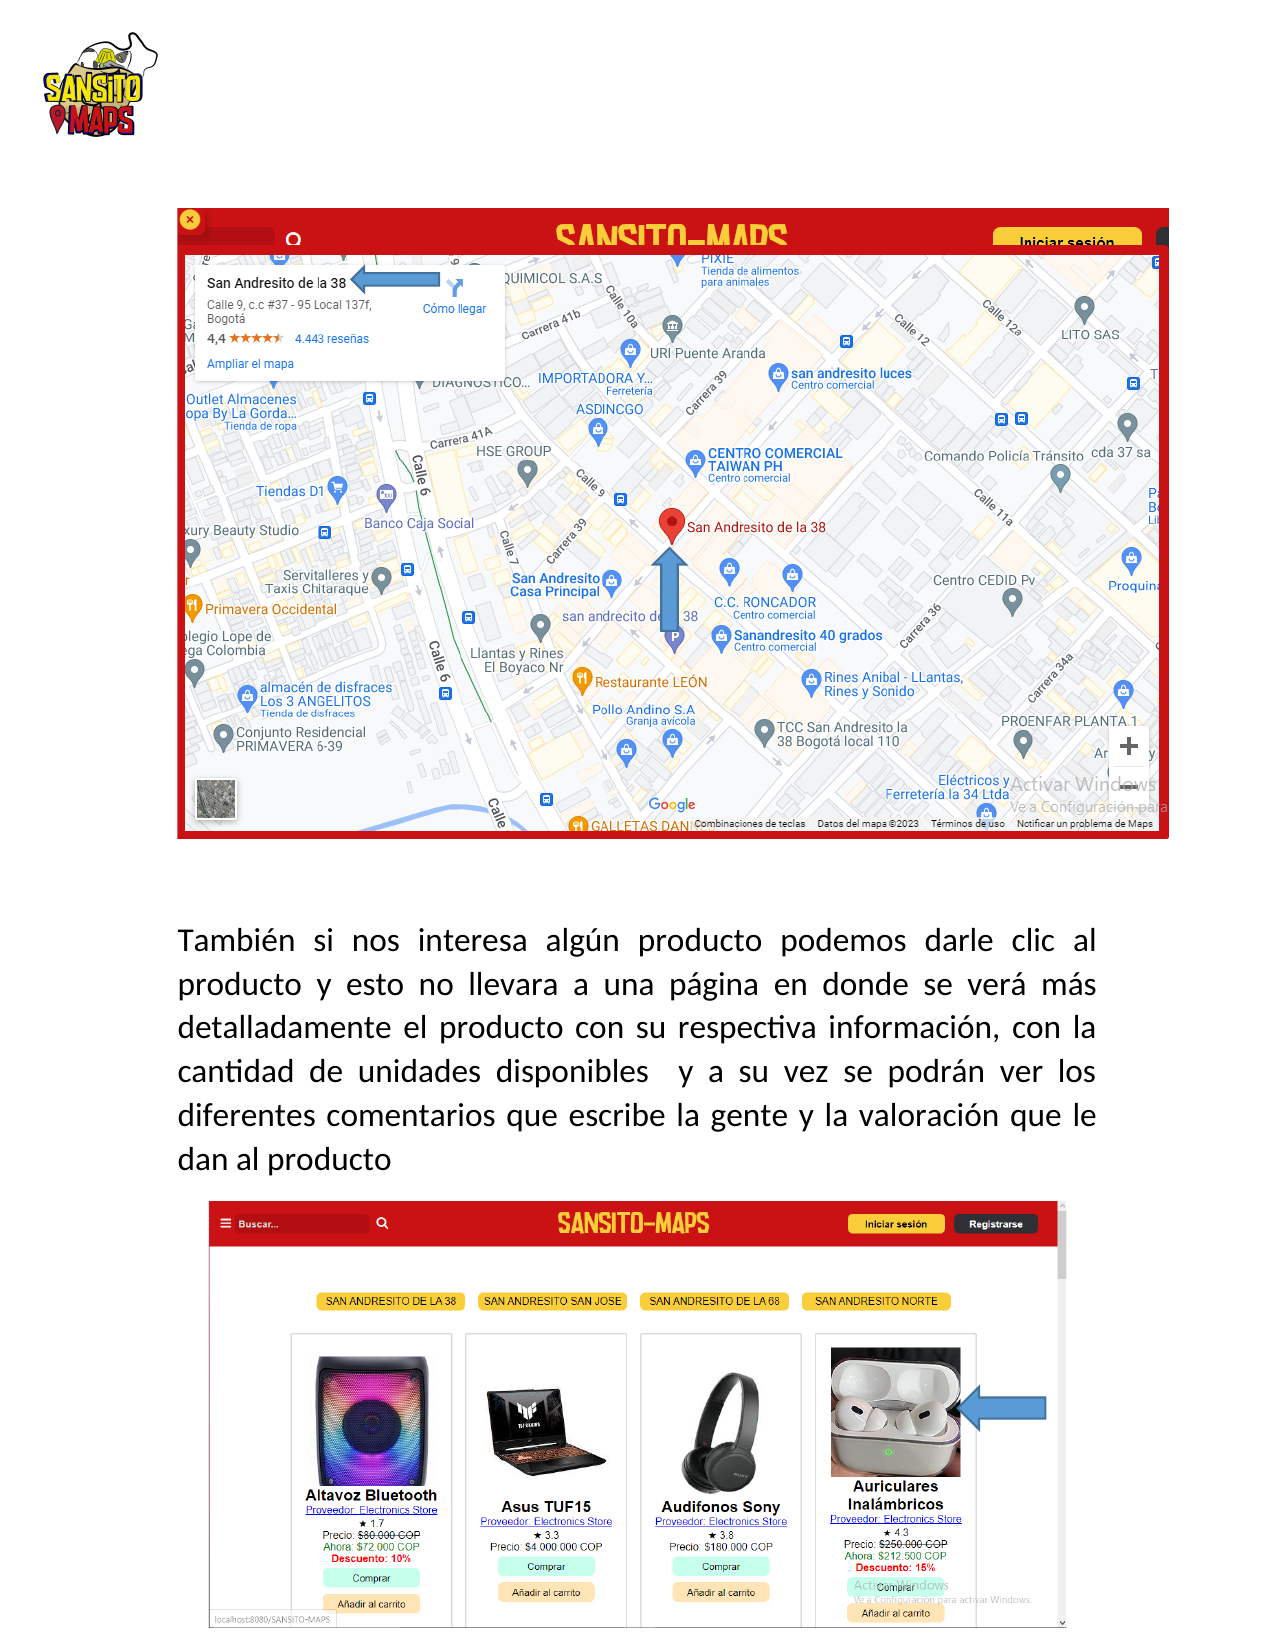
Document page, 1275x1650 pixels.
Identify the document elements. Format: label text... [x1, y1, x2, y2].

picture [41, 31, 159, 138]
picture [177, 208, 1169, 839]
text También si nos interesa algún producto podemos darle clic al producto y esto no llevara a una página en donde se verá más detalladamente el producto con su respectiva información, con la cantidad de unidades disponibles y a su vez se podrán ver los diferentes comentarios que escribe la gente y la valoración que le dan al producto [177, 918, 1098, 1179]
picture [208, 1201, 1067, 1628]
